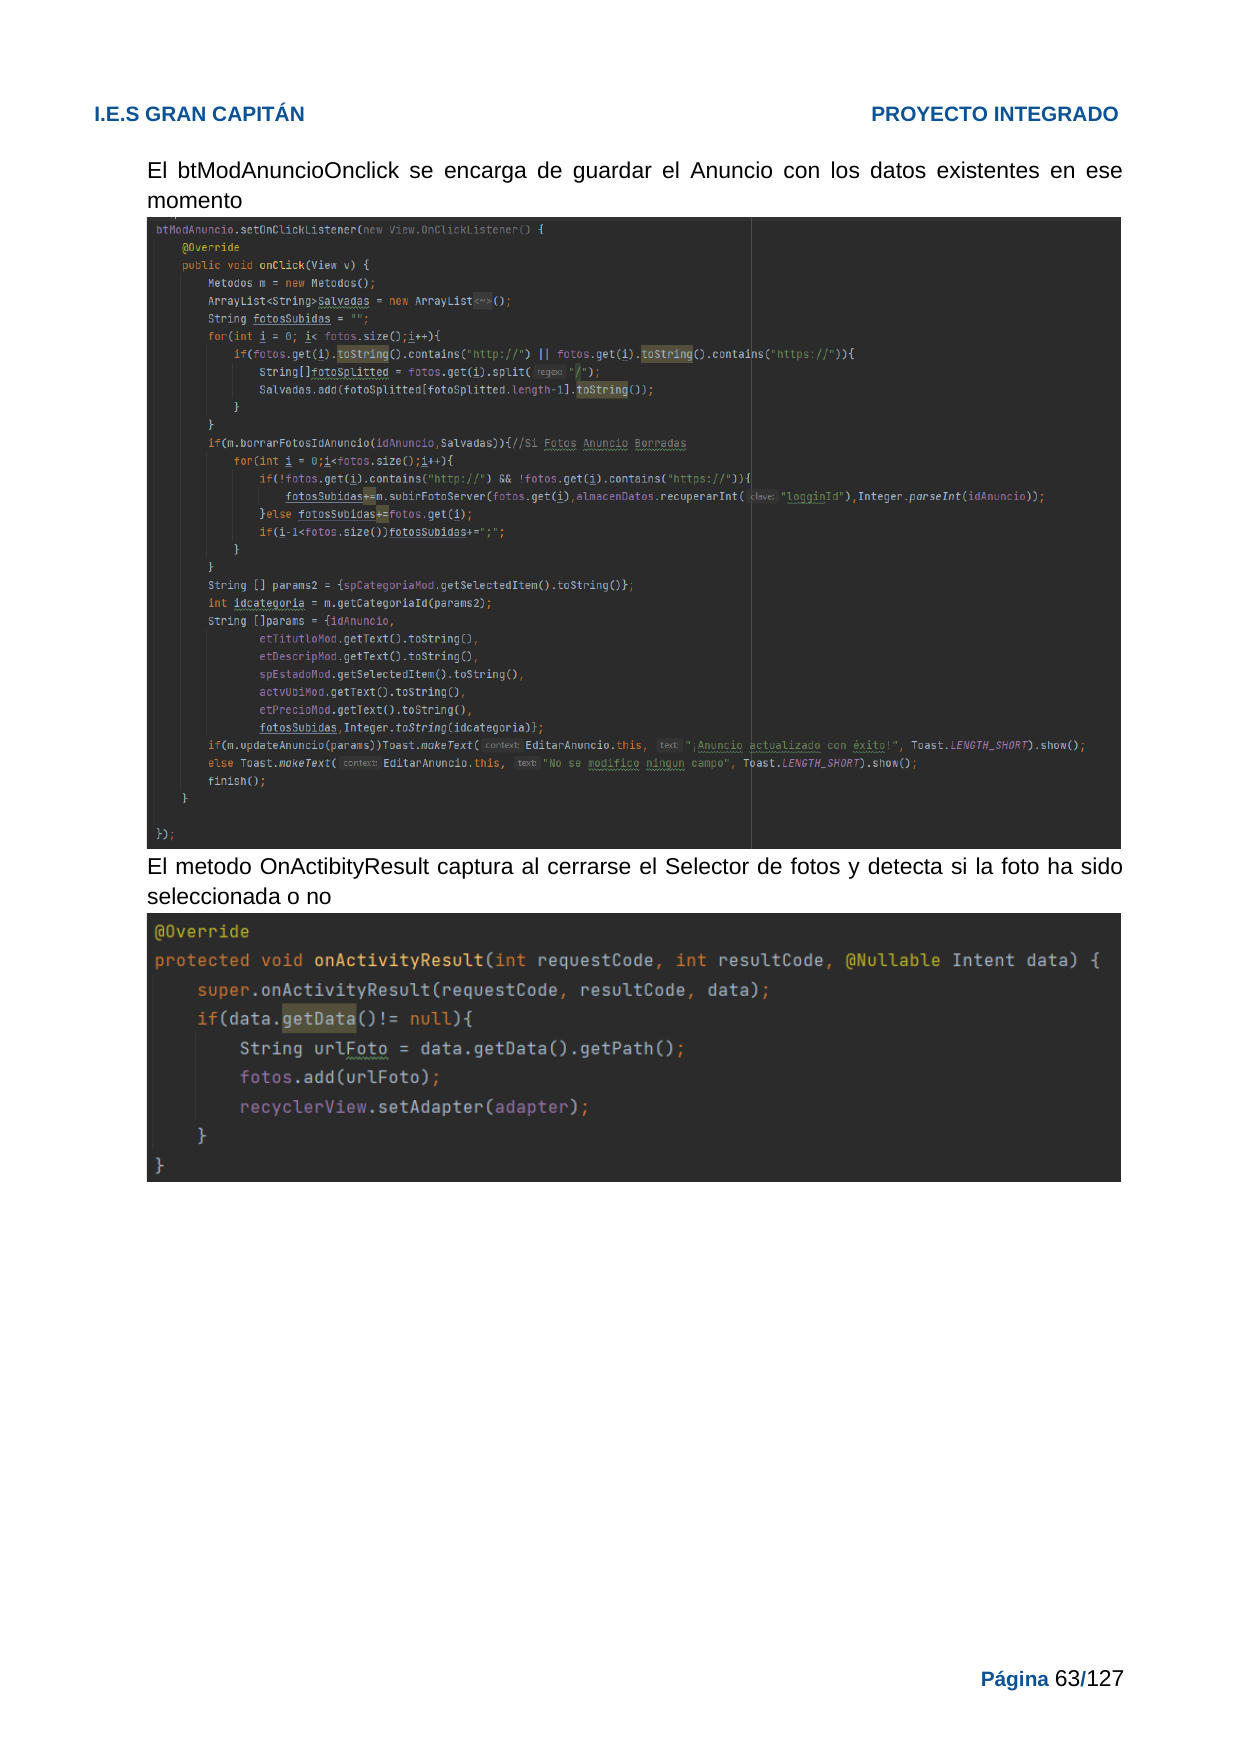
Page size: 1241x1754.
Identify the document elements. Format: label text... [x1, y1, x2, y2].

text El metodo OnActibityResult captura al cerrarse el Selector de fotos y detecta si la foto ha sido seleccionada o no [147, 853, 1124, 909]
picture [146, 217, 1121, 849]
picture [146, 913, 1121, 1182]
text El btModAnuncioOnclick se encarga de guardar el Anuncio con los datos existentes en ese momento [147, 157, 1124, 214]
